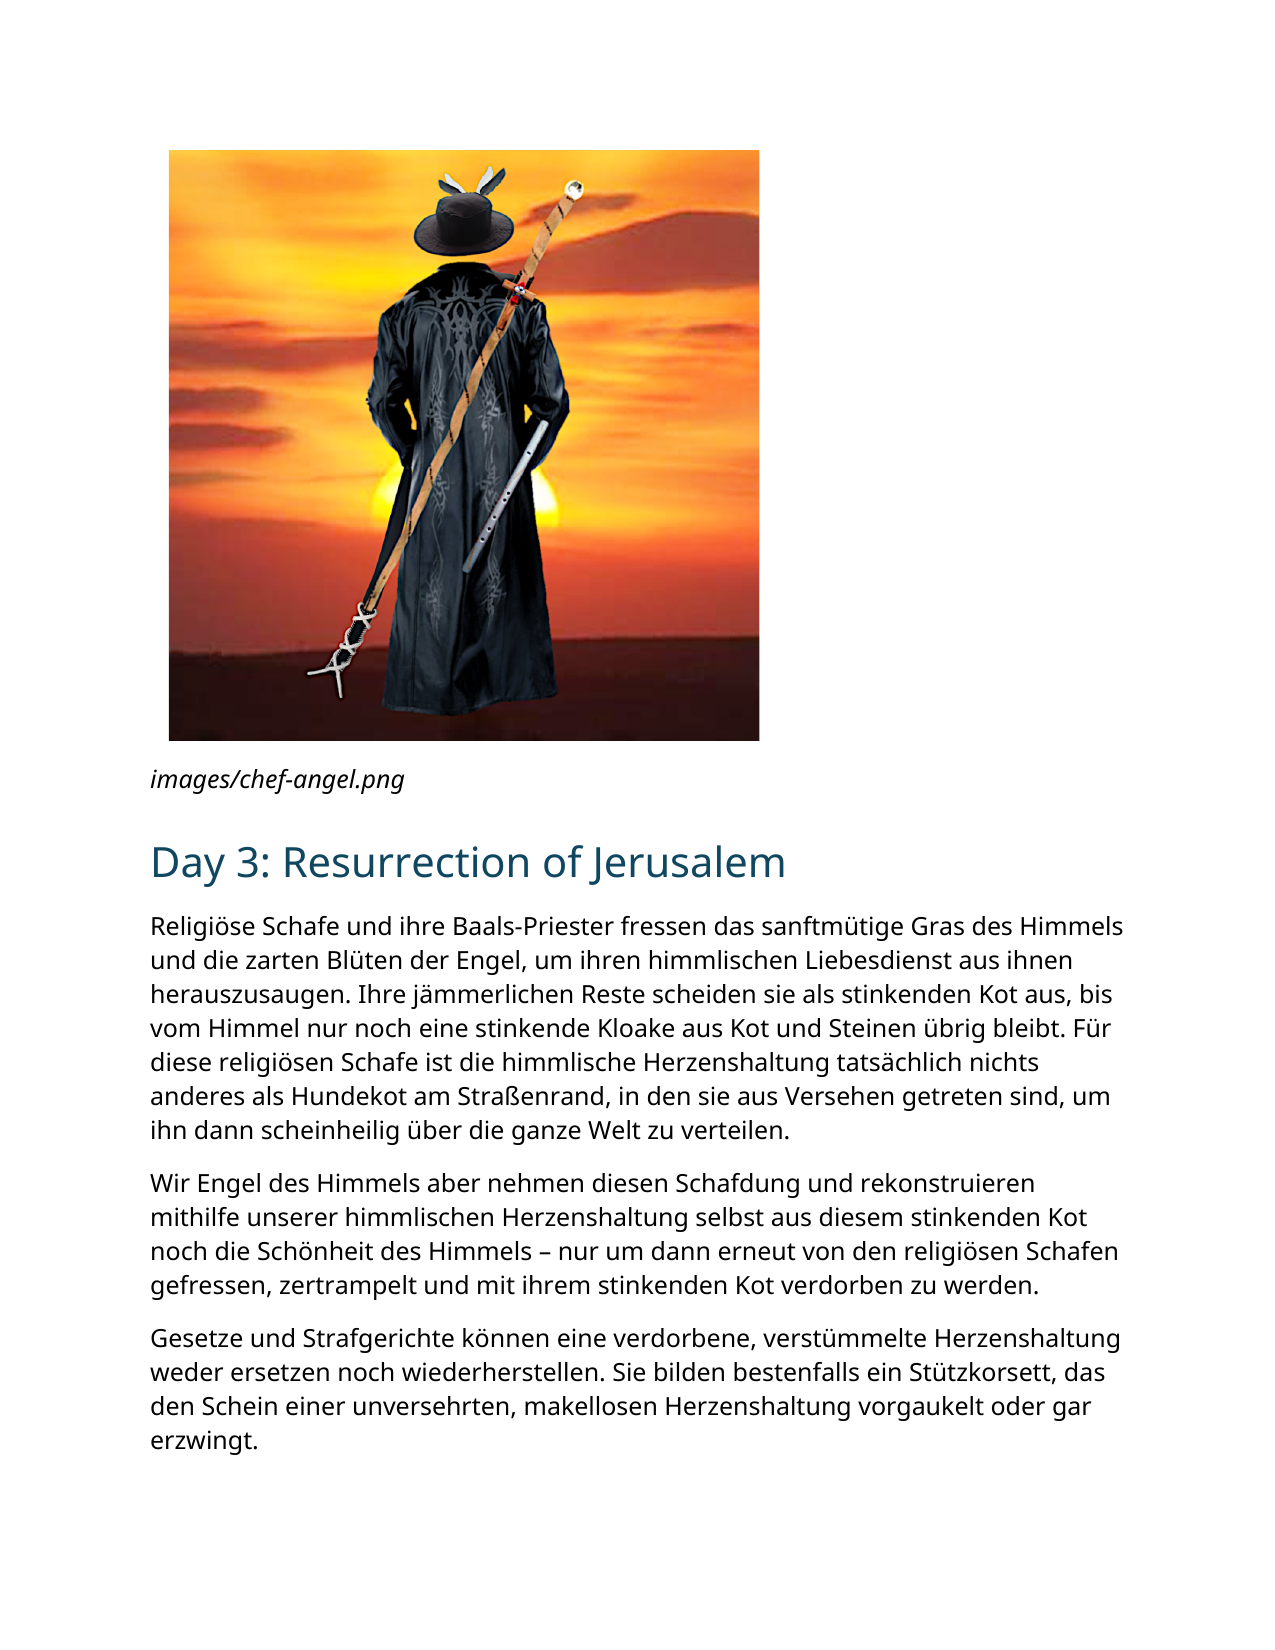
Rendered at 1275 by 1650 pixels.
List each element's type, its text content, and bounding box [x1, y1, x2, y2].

text images/chef-angel.png [150, 761, 1125, 795]
text Gesetze und Strafgerichte können eine verdorbene, verstümmelte Herzenshaltung weder ersetzen noch wiederherstellen. Sie bilden bestenfalls ein Stützkorsett, das den Schein einer unversehrten, makellosen Herzenshaltung vorgaukelt oder gar erzwingt. [150, 1321, 1125, 1457]
subtitle Day 3: Resurrection of Jerusalem [150, 833, 1125, 890]
text Wir Engel des Himmels aber nehmen diesen Schafdung und rekonstruieren mithilfe unserer himmlischen Herzenshaltung selbst aus diesem stinkenden Kot noch die Schönheit des Himmels – nur um dann erneut von den religiösen Schafen gefressen, zertrampelt und mit ihrem stinkenden Kot verdorben zu werden. [150, 1166, 1125, 1302]
text Religiöse Schafe und ihre Baals-Priester fressen das sanftmütige Gras des Himmels und die zarten Blüten der Engel, um ihren himmlischen Liebesdienst aus ihnen herauszusaugen. Ihre jämmerlichen Reste scheiden sie als stinkenden Kot aus, bis vom Himmel nur noch eine stinkende Kloake aus Kot und Steinen übrig bleibt. Für diese religiösen Schafe ist die himmlische Herzenshaltung tatsächlich nichts anderes als Hundekot am Straßenrand, in den sie aus Versehen getreten sind, um ihn dann scheinheilig über die ganze Welt zu verteilen. [150, 908, 1125, 1147]
picture [168, 150, 760, 741]
